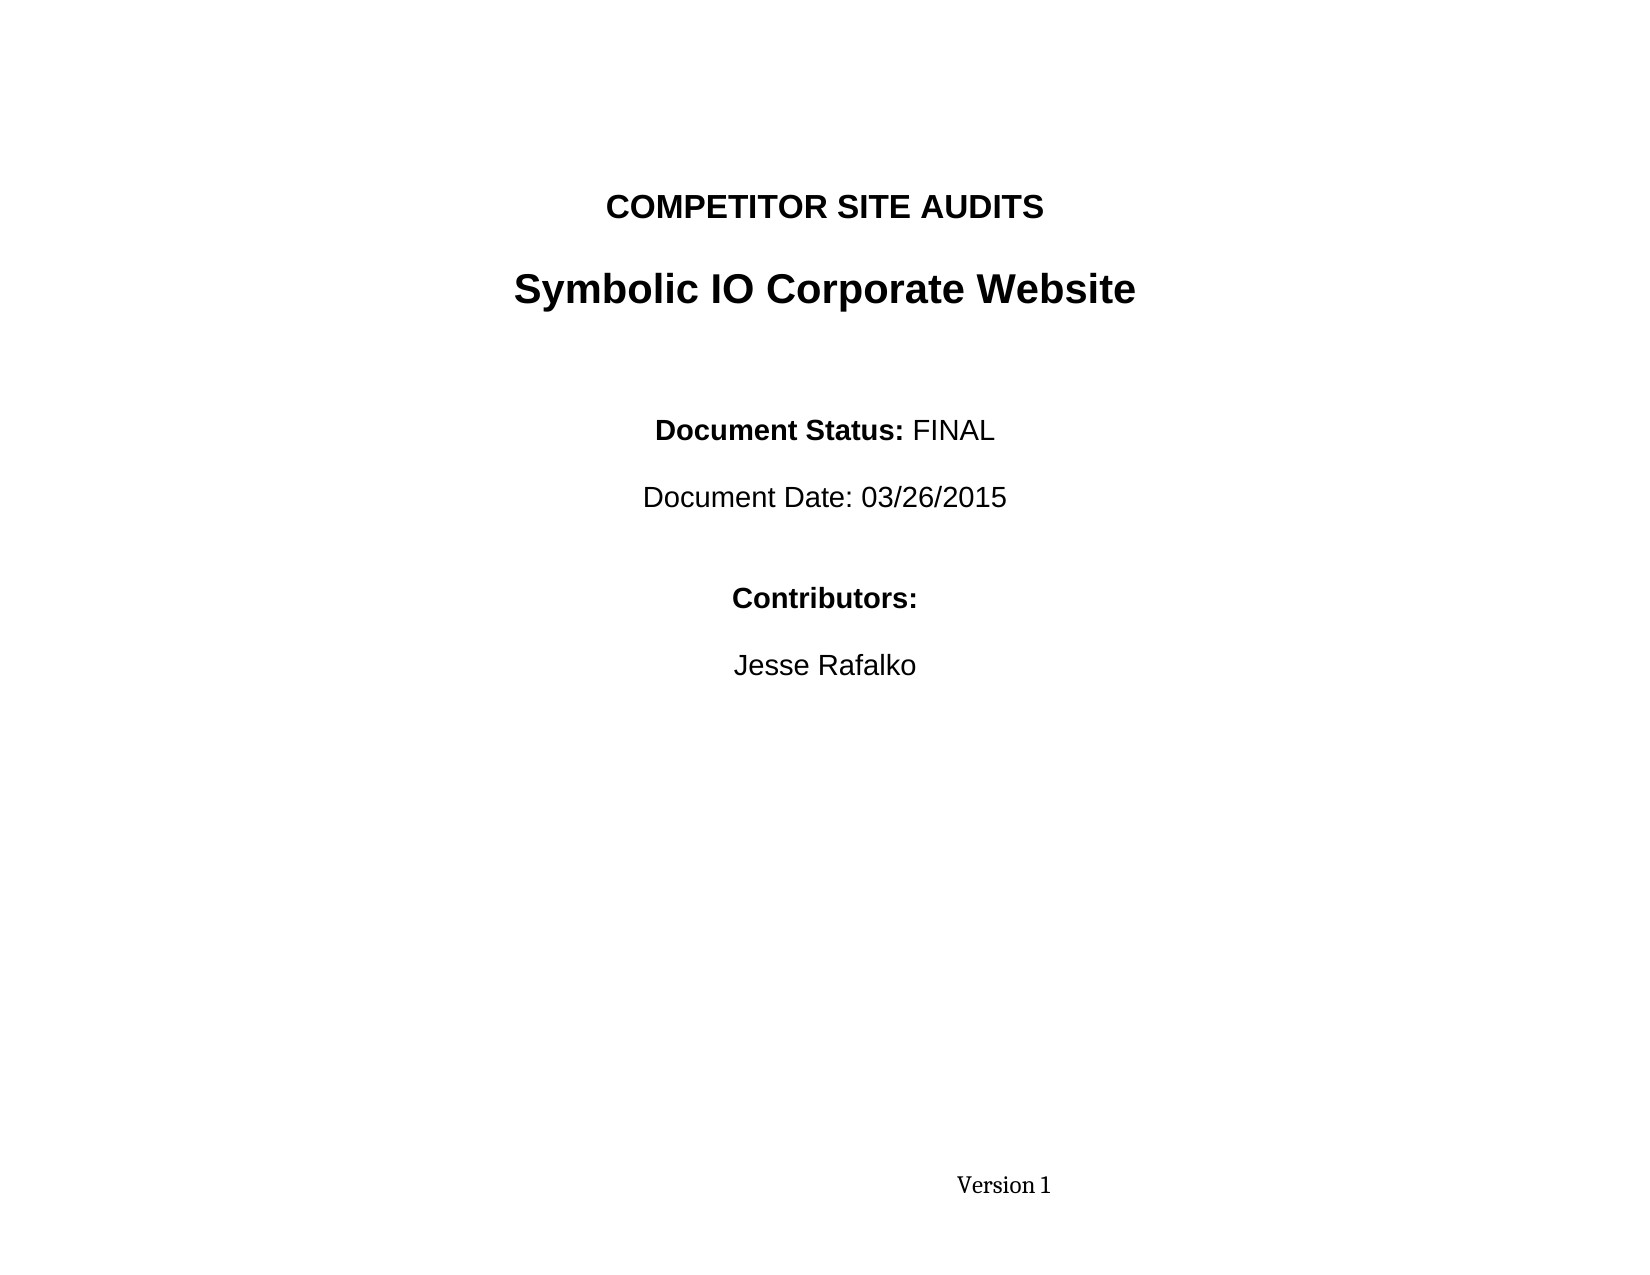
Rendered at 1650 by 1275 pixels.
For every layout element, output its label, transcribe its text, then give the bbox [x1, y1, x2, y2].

text Document Status: FINAL [150, 413, 1500, 446]
text Contributors: [150, 581, 1500, 614]
text Symbolic IO Corporate Website [150, 264, 1500, 312]
text Jesse Rafalko [150, 648, 1500, 681]
text COMPETITOR SITE AUDITS [150, 187, 1500, 226]
text Document Date: 03/26/2015 [150, 480, 1500, 513]
